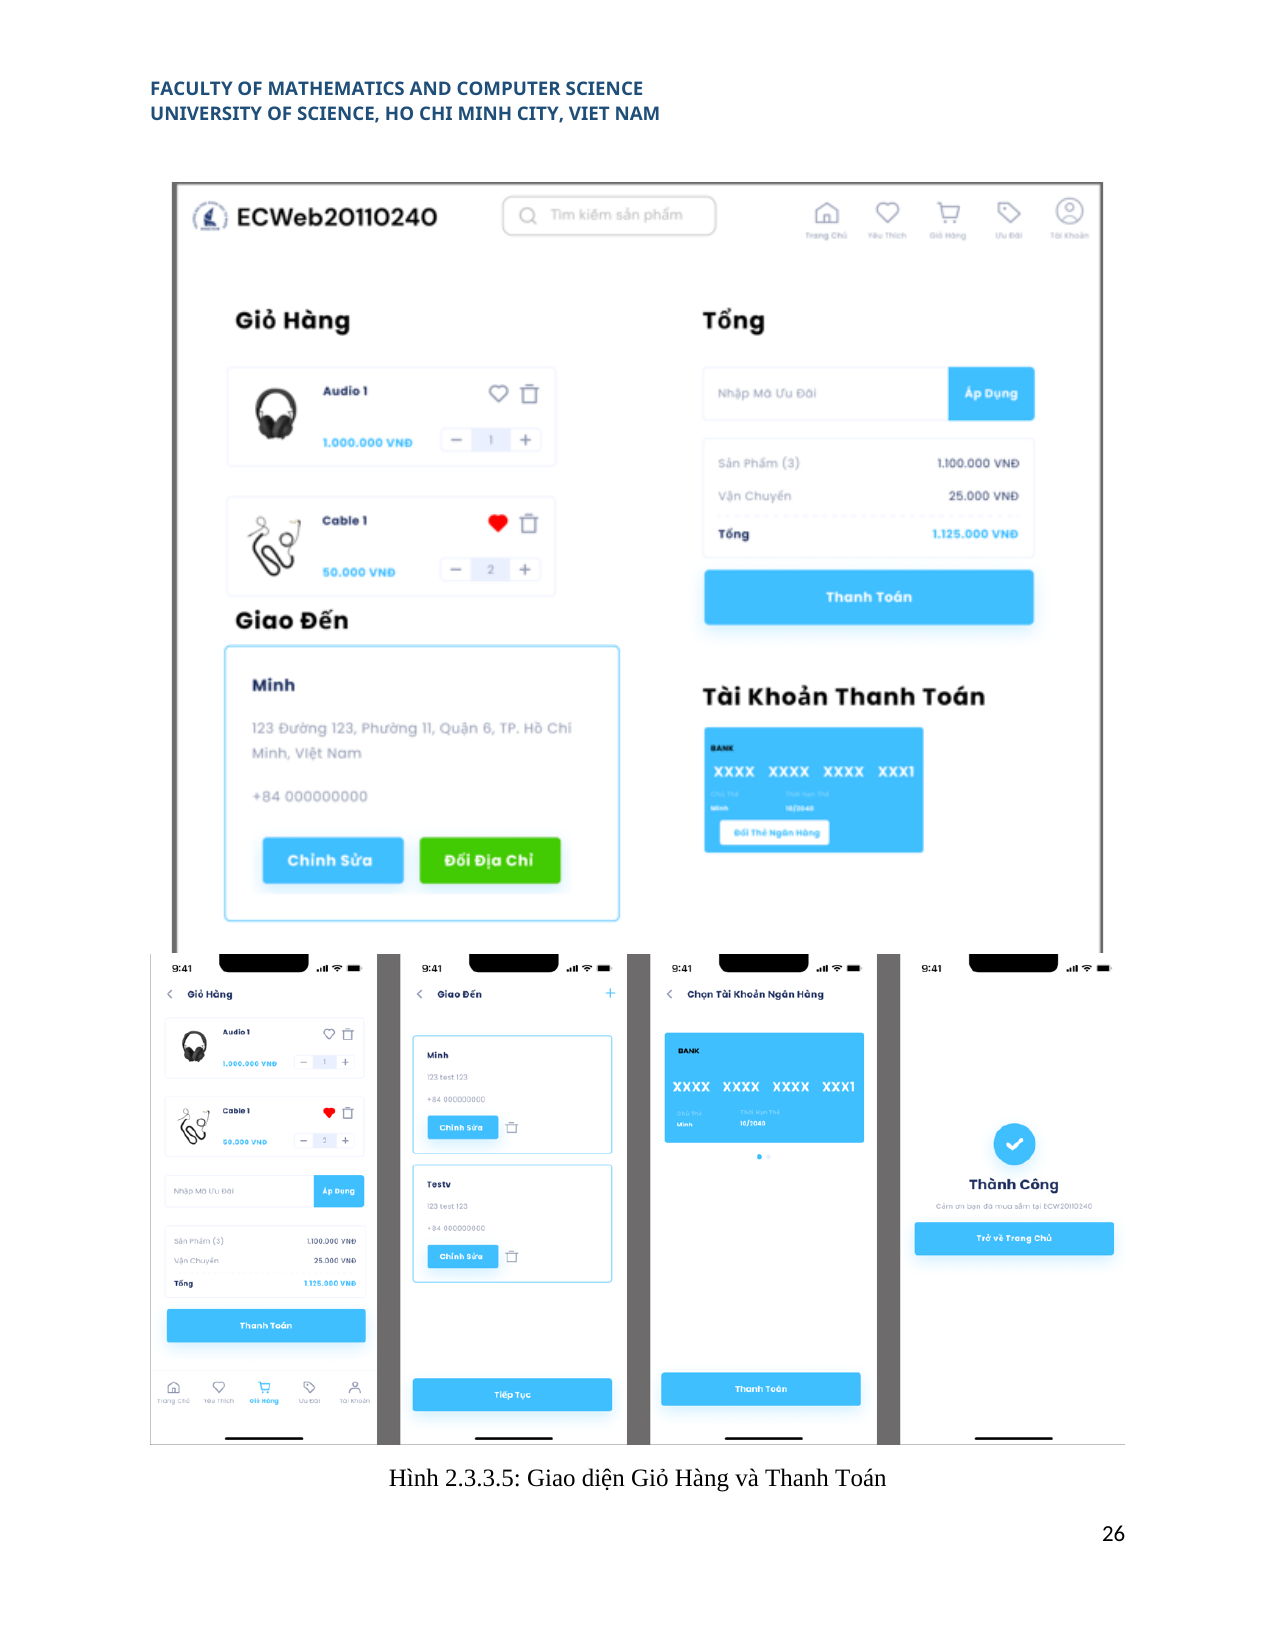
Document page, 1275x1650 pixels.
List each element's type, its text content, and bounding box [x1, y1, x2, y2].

picture [150, 954, 1125, 1445]
text Hình 2.3.3.5: Giao diện Giỏ Hàng và Thanh Toán [150, 1463, 1125, 1492]
picture [171, 182, 1104, 953]
